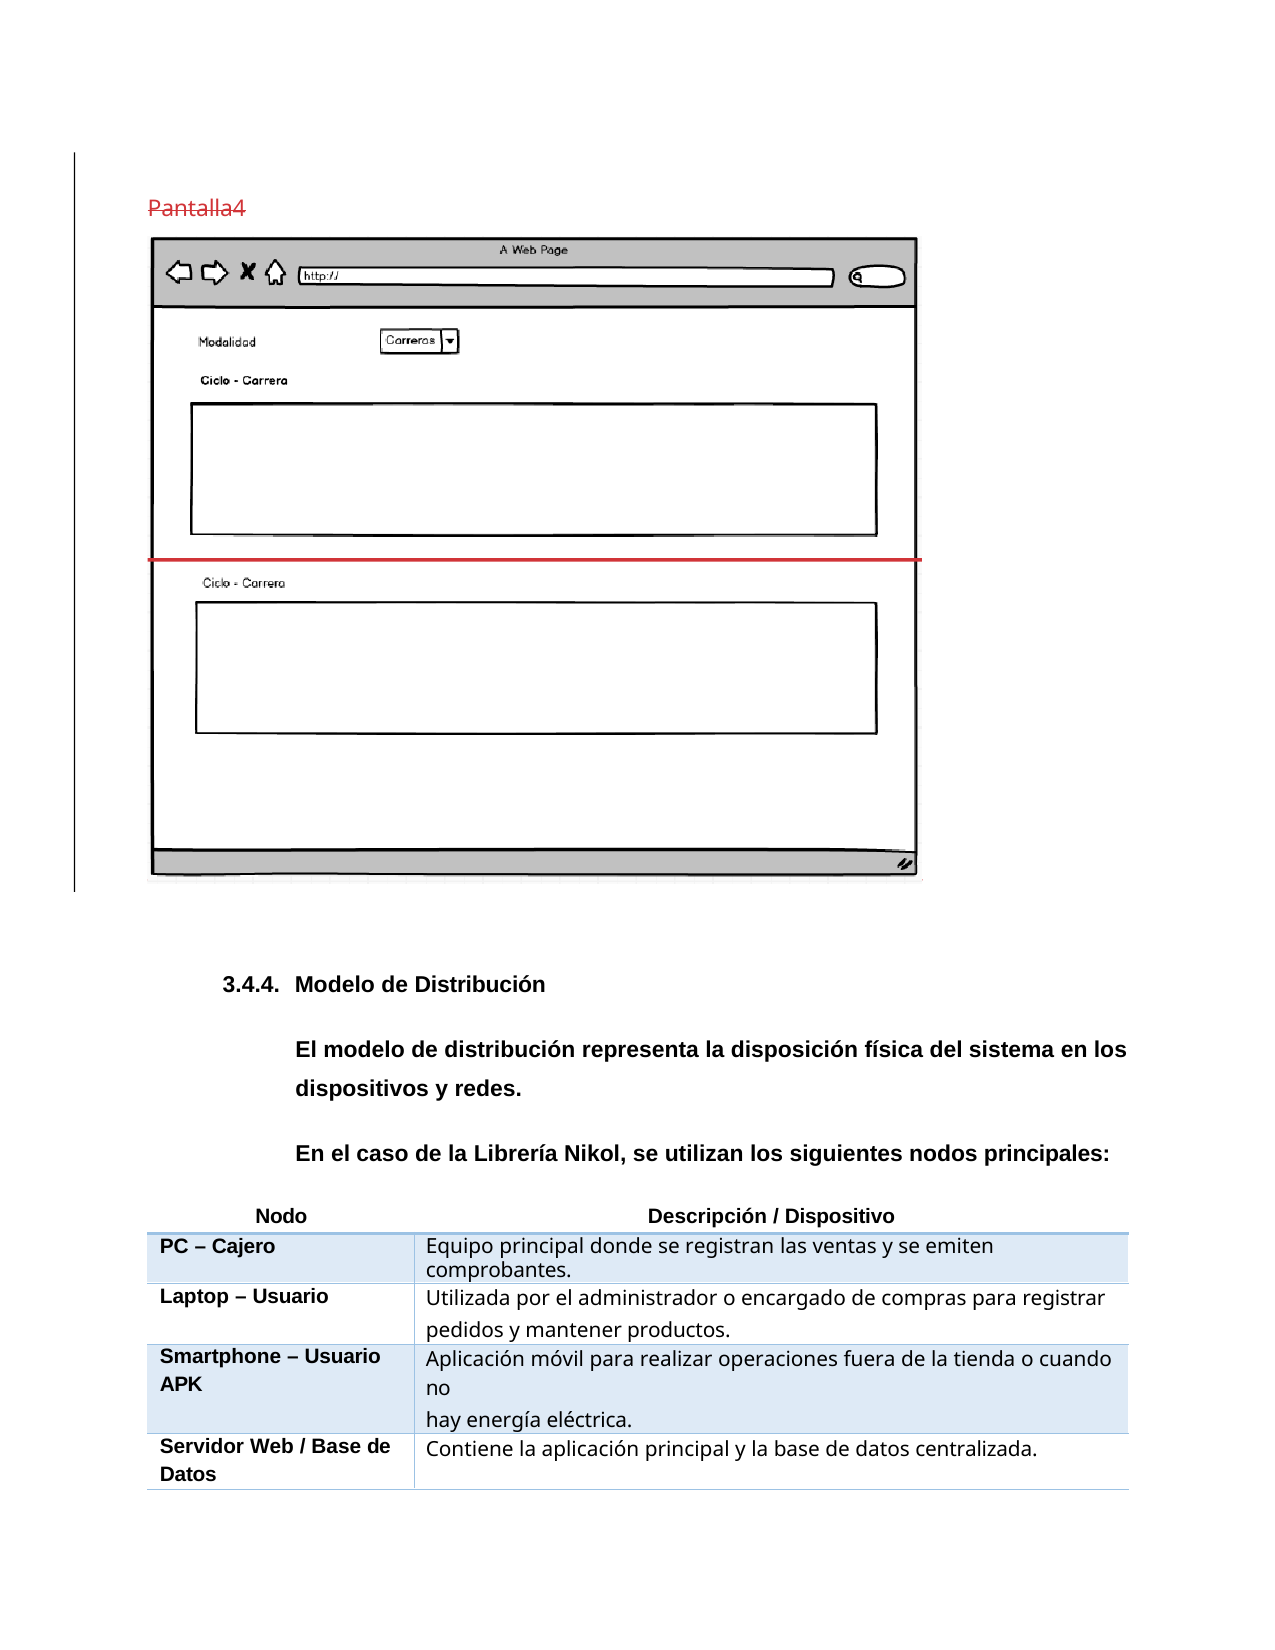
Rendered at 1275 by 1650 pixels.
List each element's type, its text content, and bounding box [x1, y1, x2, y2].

list Modelo de Distribución [222, 971, 1200, 998]
table_cell Servidor Web / Base de Datos [147, 1434, 414, 1488]
table_cell PC – Cajero [147, 1235, 414, 1282]
table_cell Equipo principal donde se registran las ventas y se emiten comprobantes. [415, 1235, 1128, 1282]
text Pantalla4 [147, 192, 1200, 223]
table_cell Contiene la aplicación principal y la base de datos centralizada. [415, 1434, 1128, 1488]
table_cell Smartphone – Usuario APK [147, 1345, 414, 1433]
picture [147, 236, 923, 884]
table_cell Laptop – Usuario [147, 1284, 414, 1344]
table_header Descripción / Dispositivo [414, 1205, 1128, 1232]
text El modelo de distribución representa la disposición física del sistema en los dispositivos y redes. [295, 1036, 1200, 1102]
table_header Nodo [147, 1205, 414, 1232]
table_cell Aplicación móvil para realizar operaciones fuera de la tienda o cuando no hay energía eléctrica. [415, 1345, 1128, 1433]
text En el caso de la Librería Nikol, se utilizan los siguientes nodos principales: [295, 1140, 1200, 1166]
table_cell Utilizada por el administrador o encargado de compras para registrar pedidos y mantener productos. [415, 1284, 1128, 1344]
